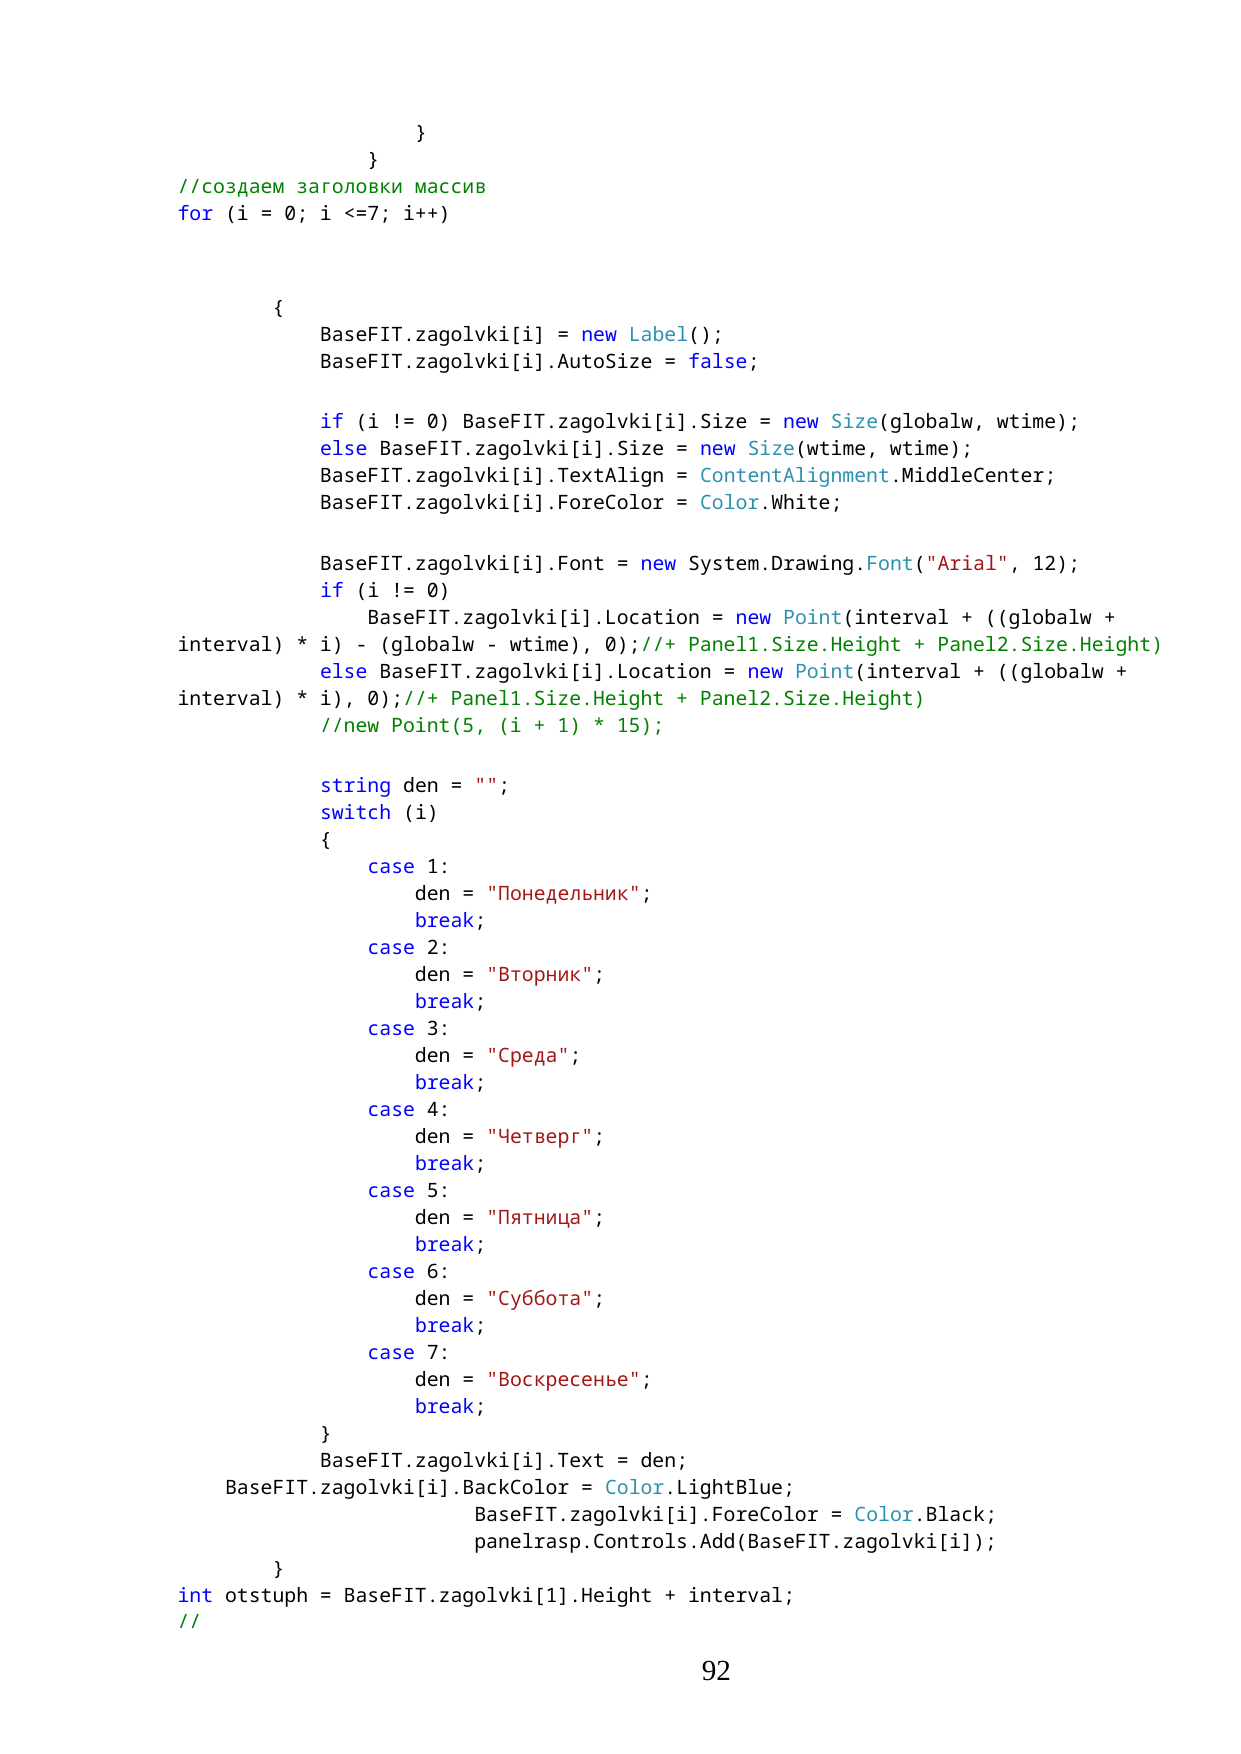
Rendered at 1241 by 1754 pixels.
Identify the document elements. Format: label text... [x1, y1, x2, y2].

text den = "Четверг"; [177, 1122, 1181, 1149]
text case 3: [177, 1014, 1181, 1041]
text BaseFIT.zagolvki[i] = new Label(); [177, 320, 1181, 347]
text //создаем заголовки массив [177, 172, 1181, 199]
text den = "Суббота"; [177, 1284, 1181, 1311]
text // [177, 1608, 1181, 1635]
text //new Point(5, (i + 1) * 15); [177, 711, 1181, 738]
text den = "Пятница"; [177, 1203, 1181, 1230]
text BaseFIT.zagolvki[i].TextAlign = ContentAlignment.MiddleCenter; [177, 462, 1181, 488]
text for (i = 0; i <=7; i++) [177, 199, 1181, 226]
text den = "Понедельник"; [177, 879, 1181, 906]
text { [177, 825, 1181, 852]
text case 6: [177, 1257, 1181, 1284]
text den = "Вторник"; [177, 960, 1181, 987]
text break; [177, 1392, 1181, 1419]
text break; [177, 1230, 1181, 1257]
text switch (i) [177, 798, 1181, 825]
text case 5: [177, 1176, 1181, 1203]
text if (i != 0) BaseFIT.zagolvki[i].Size = new Size(globalw, wtime); [177, 408, 1181, 434]
text } [177, 118, 1181, 145]
text string den = ""; [177, 771, 1181, 798]
text den = "Воскресенье"; [177, 1365, 1181, 1392]
text BaseFIT.zagolvki[i].Font = new System.Drawing.Font("Arial", 12); [177, 549, 1181, 576]
text case 7: [177, 1338, 1181, 1365]
text else BaseFIT.zagolvki[i].Location = new Point(interval + ((globalw + interval) * i), 0);//+ Panel1.Size.Height + Panel2.Size.Height) [177, 657, 1181, 711]
text } [177, 145, 1181, 172]
text case 1: [177, 852, 1181, 879]
text break; [177, 906, 1181, 933]
text BaseFIT.zagolvki[i].AutoSize = false; [177, 347, 1181, 374]
text break; [177, 1149, 1181, 1176]
text den = "Среда"; [177, 1041, 1181, 1068]
text if (i != 0) [177, 576, 1181, 603]
text } [177, 1554, 1181, 1581]
text BaseFIT.zagolvki[i].ForeColor = Color.Black; [177, 1500, 1181, 1527]
text else BaseFIT.zagolvki[i].Size = new Size(wtime, wtime); [177, 434, 1181, 462]
text break; [177, 987, 1181, 1014]
text BaseFIT.zagolvki[i].Location = new Point(interval + ((globalw + interval) * i) - (globalw - wtime), 0);//+ Panel1.Size.Height + Panel2.Size.Height) [177, 603, 1181, 657]
text break; [177, 1068, 1181, 1095]
text case 2: [177, 933, 1181, 960]
text case 4: [177, 1095, 1181, 1122]
text BaseFIT.zagolvki[i].Text = den; [177, 1446, 1181, 1473]
text int otstuph = BaseFIT.zagolvki[1].Height + interval; [177, 1581, 1181, 1608]
text { [177, 293, 1181, 320]
text panelrasp.Controls.Add(BaseFIT.zagolvki[i]); [177, 1527, 1181, 1554]
text BaseFIT.zagolvki[i].ForeColor = Color.White; [177, 488, 1181, 516]
text BaseFIT.zagolvki[i].BackColor = Color.LightBlue; [177, 1473, 1181, 1500]
text break; [177, 1311, 1181, 1338]
text } [177, 1419, 1181, 1446]
